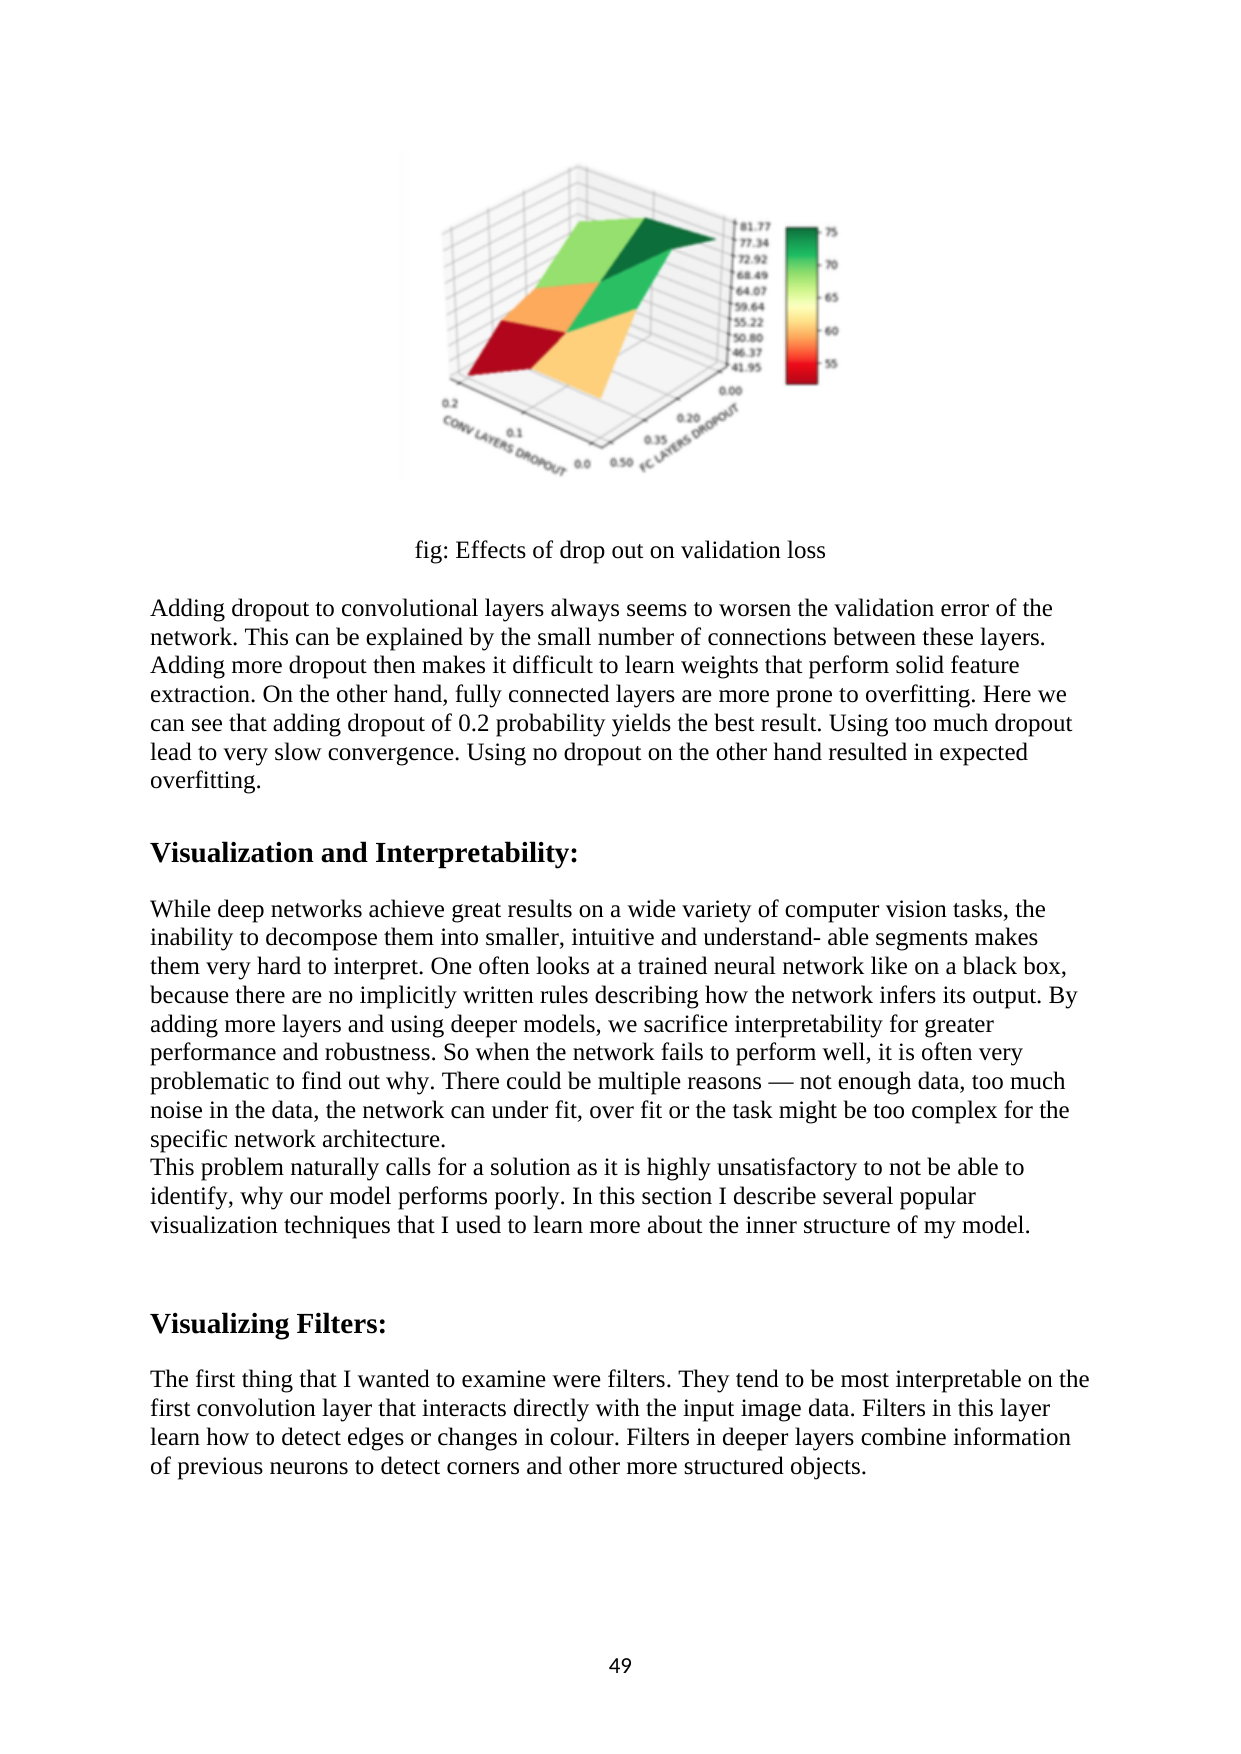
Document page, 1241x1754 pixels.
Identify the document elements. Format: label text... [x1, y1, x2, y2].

text Visualization and Interpretability: [150, 823, 1090, 869]
text The first thing that I wanted to examine were filters. They tend to be most interpretable on the first convolution layer that interacts directly with the input image data. Filters in this layer learn how to detect edges or changes in colour. Filters in deeper layers combine information of previous neurons to detect corners and other more structured objects. [150, 1364, 1090, 1479]
text Adding dropout to convolutional layers always seems to worsen the validation error of the network. This can be explained by the small number of connections between these layers. Adding more dropout then makes it difficult to learn weights that perform solid feature extraction. On the other hand, fully connected layers are more prone to overfitting. Here we can see that adding dropout of 0.2 probability yields the best result. Using too much dropout lead to very slow convergence. Using no dropout on the other hand resulted in expected overfitting. [150, 593, 1090, 794]
picture [368, 150, 872, 507]
text While deep networks achieve great results on a wide variety of computer vision tasks, the inability to decompose them into smaller, intuitive and understand- able segments makes them very hard to interpret. One often looks at a trained neural network like on a black box, because there are no implicitly written rules describing how the network infers its output. By adding more layers and using deeper models, we sacrifice interpretability for greater performance and robustness. So when the network fails to perform well, it is often very problematic to find out why. There could be multiple reasons — not enough data, too much noise in the data, the network can under fit, over fit or the task might be too complex for the specific network architecture. [150, 894, 1090, 1152]
text fig: Effects of drop out on validation loss [150, 535, 1090, 564]
text This problem naturally calls for a solution as it is highly unsatisfactory to not be able to identify, why our model performs poorly. In this section I describe several popular visualization techniques that I used to learn more about the inner structure of my model. [150, 1152, 1090, 1239]
text Visualizing Filters: [150, 1302, 1090, 1339]
